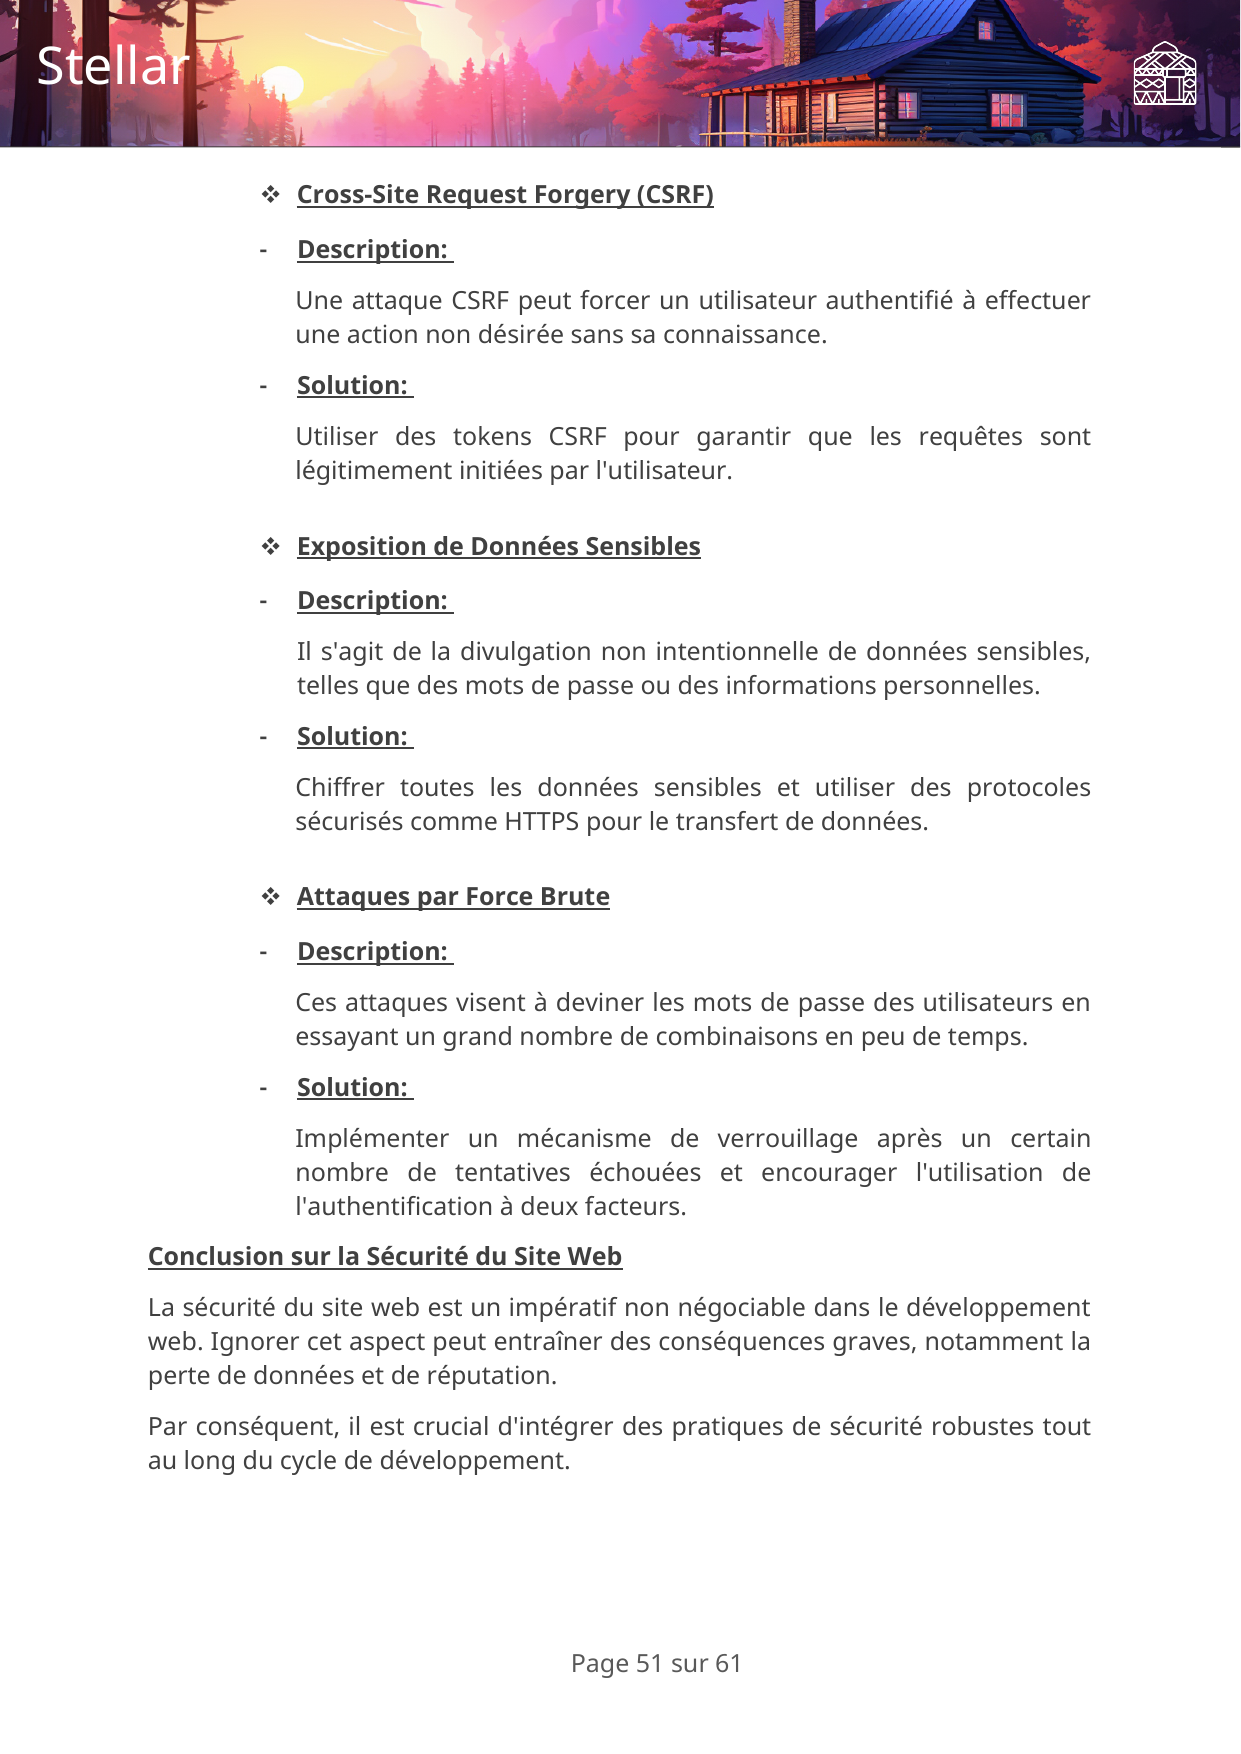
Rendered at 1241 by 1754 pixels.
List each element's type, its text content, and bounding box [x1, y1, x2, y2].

subtitle Cross-Site Request Forgery (CSRF) [259, 177, 1092, 211]
list Solution: [259, 1069, 1092, 1103]
subtitle Exposition de Données Sensibles [259, 528, 1092, 562]
list Description: [259, 232, 1092, 266]
text Par conséquent, il est crucial d'intégrer des pratiques de sécurité robustes tout au long du cycle de développement. [148, 1409, 1092, 1477]
text Une attaque CSRF peut forcer un utilisateur authentifié à effectuer une action non désirée sans sa connaissance. [295, 283, 1092, 351]
text Ces attaques visent à deviner les mots de passe des utilisateurs en essayant un grand nombre de combinaisons en peu de temps. [295, 985, 1092, 1053]
list Solution: [259, 368, 1092, 402]
text Implémenter un mécanisme de verrouillage après un certain nombre de tentatives échouées et encourager l'utilisation de l'authentification à deux facteurs. [295, 1120, 1092, 1222]
picture [0, 0, 1241, 146]
list Solution: [259, 718, 1092, 753]
subtitle Attaques par Force Brute [259, 879, 1092, 913]
text Utiliser des tokens CSRF pour garantir que les requêtes sont légitimement initiées par l'utilisateur. [295, 418, 1092, 486]
text Chiffrer toutes les données sensibles et utiliser des protocoles sécurisés comme HTTPS pour le transfert de données. [295, 769, 1092, 837]
text Conclusion sur la Sécurité du Site Web [148, 1239, 1092, 1273]
text La sécurité du site web est un impératif non négociable dans le développement web. Ignorer cet aspect peut entraîner des conséquences graves, notamment la perte de données et de réputation. [148, 1290, 1092, 1392]
text Il s'agit de la divulgation non intentionnelle de données sensibles, telles que des mots de passe ou des informations personnelles. [297, 634, 1092, 702]
list Description: [259, 934, 1092, 968]
list Description: [259, 583, 1092, 617]
